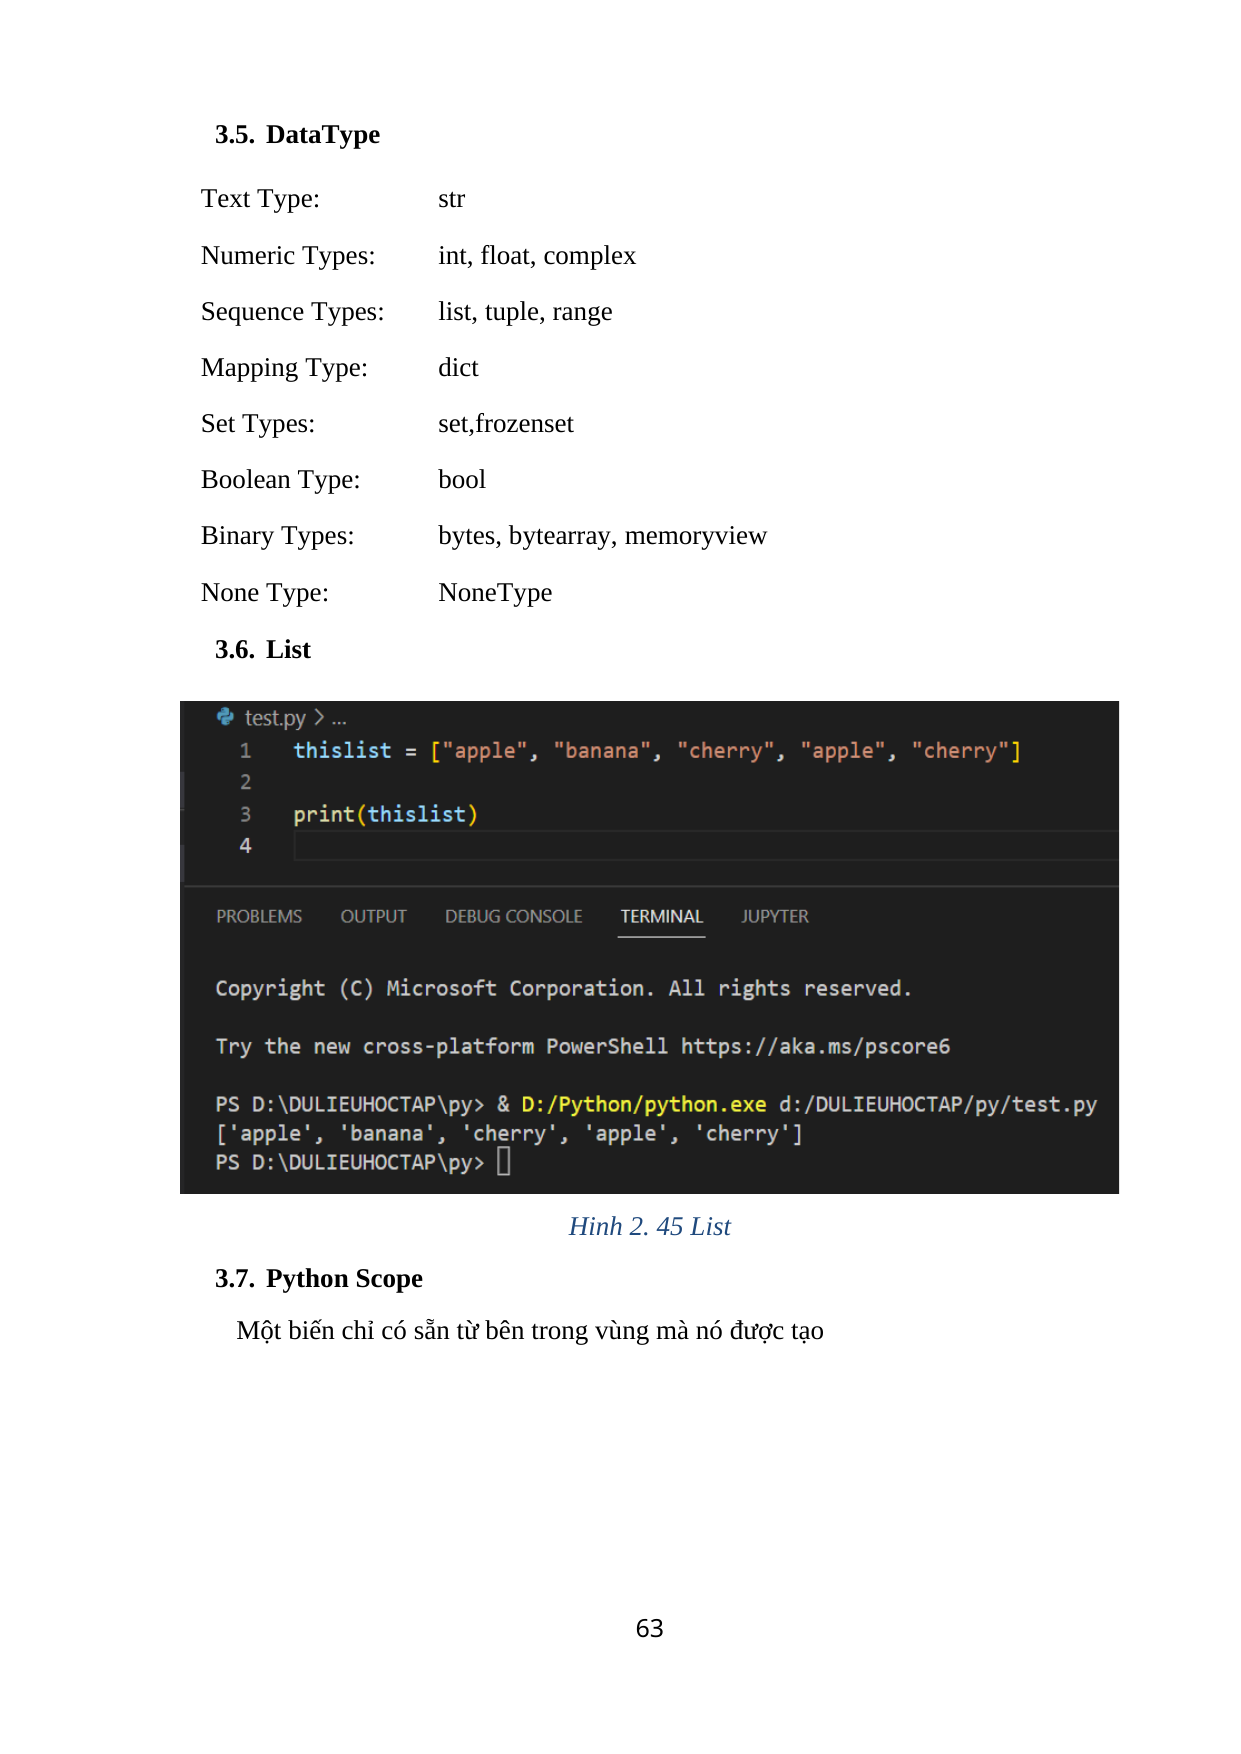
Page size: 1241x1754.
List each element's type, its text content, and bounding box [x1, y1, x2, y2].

table_cell Sequence Types: [176, 283, 426, 338]
picture [180, 701, 1120, 1194]
table_cell list, tuple, range [426, 283, 1240, 338]
table_cell dict [426, 339, 1240, 395]
table_header str [426, 170, 1240, 226]
table_cell Mapping Type: [176, 339, 426, 395]
table_cell Boolean Type: [176, 451, 426, 507]
table_cell Numeric Types: [176, 226, 426, 282]
table_cell set,frozenset [426, 395, 1240, 451]
table_cell Set Types: [176, 395, 426, 451]
table_cell bytes, bytearray, memoryview [426, 507, 1240, 563]
list List [215, 633, 1122, 665]
list DataType [215, 118, 1122, 149]
text Một biến chỉ có sẵn từ bên trong vùng mà nó được tạo [177, 1314, 1122, 1345]
table_cell NoneType [426, 563, 1240, 633]
table_header Text Type: [176, 170, 426, 226]
table_cell Binary Types: [176, 507, 426, 563]
list Python Scope [215, 1262, 1122, 1293]
table_cell None Type: [176, 563, 426, 633]
table_cell int, float, complex [426, 226, 1240, 282]
table_cell bool [426, 451, 1240, 507]
text Hinh 2. 45 List [177, 1210, 1122, 1241]
